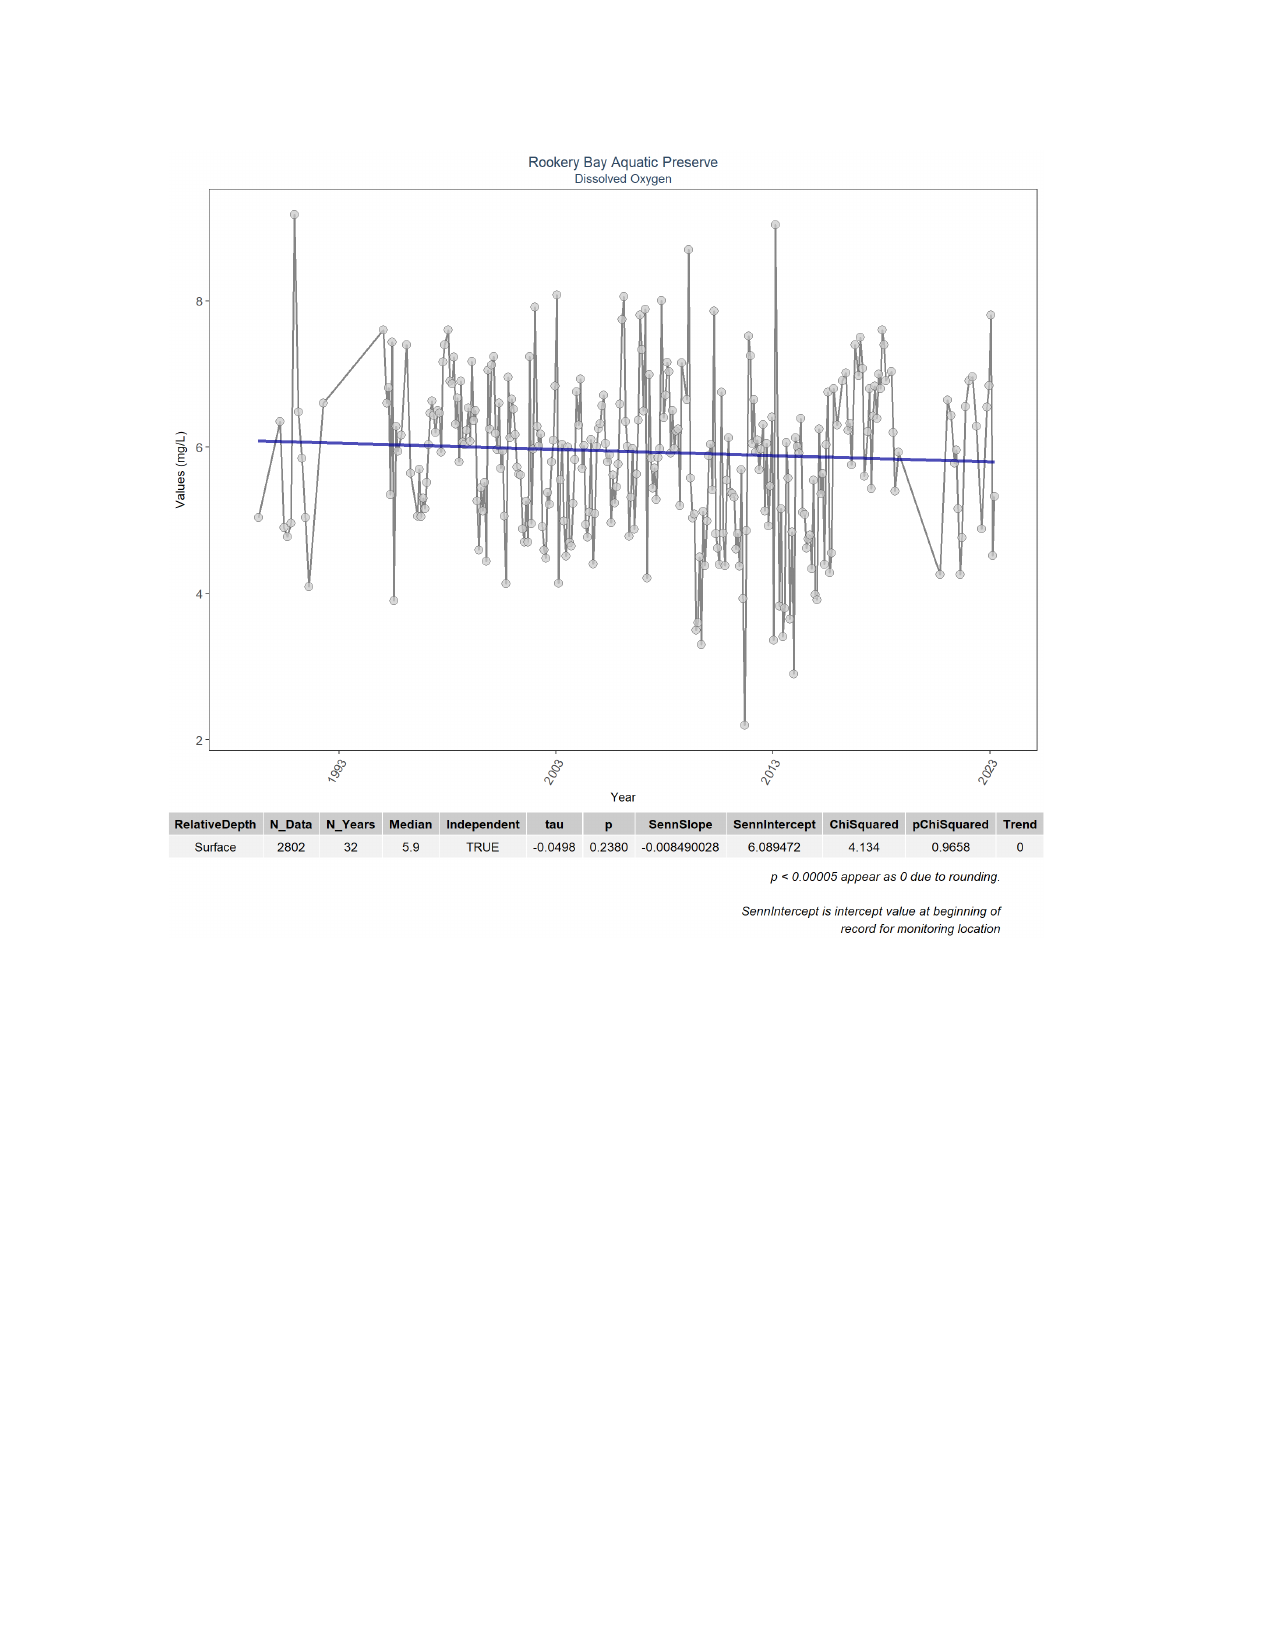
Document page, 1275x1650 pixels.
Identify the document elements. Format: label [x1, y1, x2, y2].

picture [168, 150, 1044, 938]
